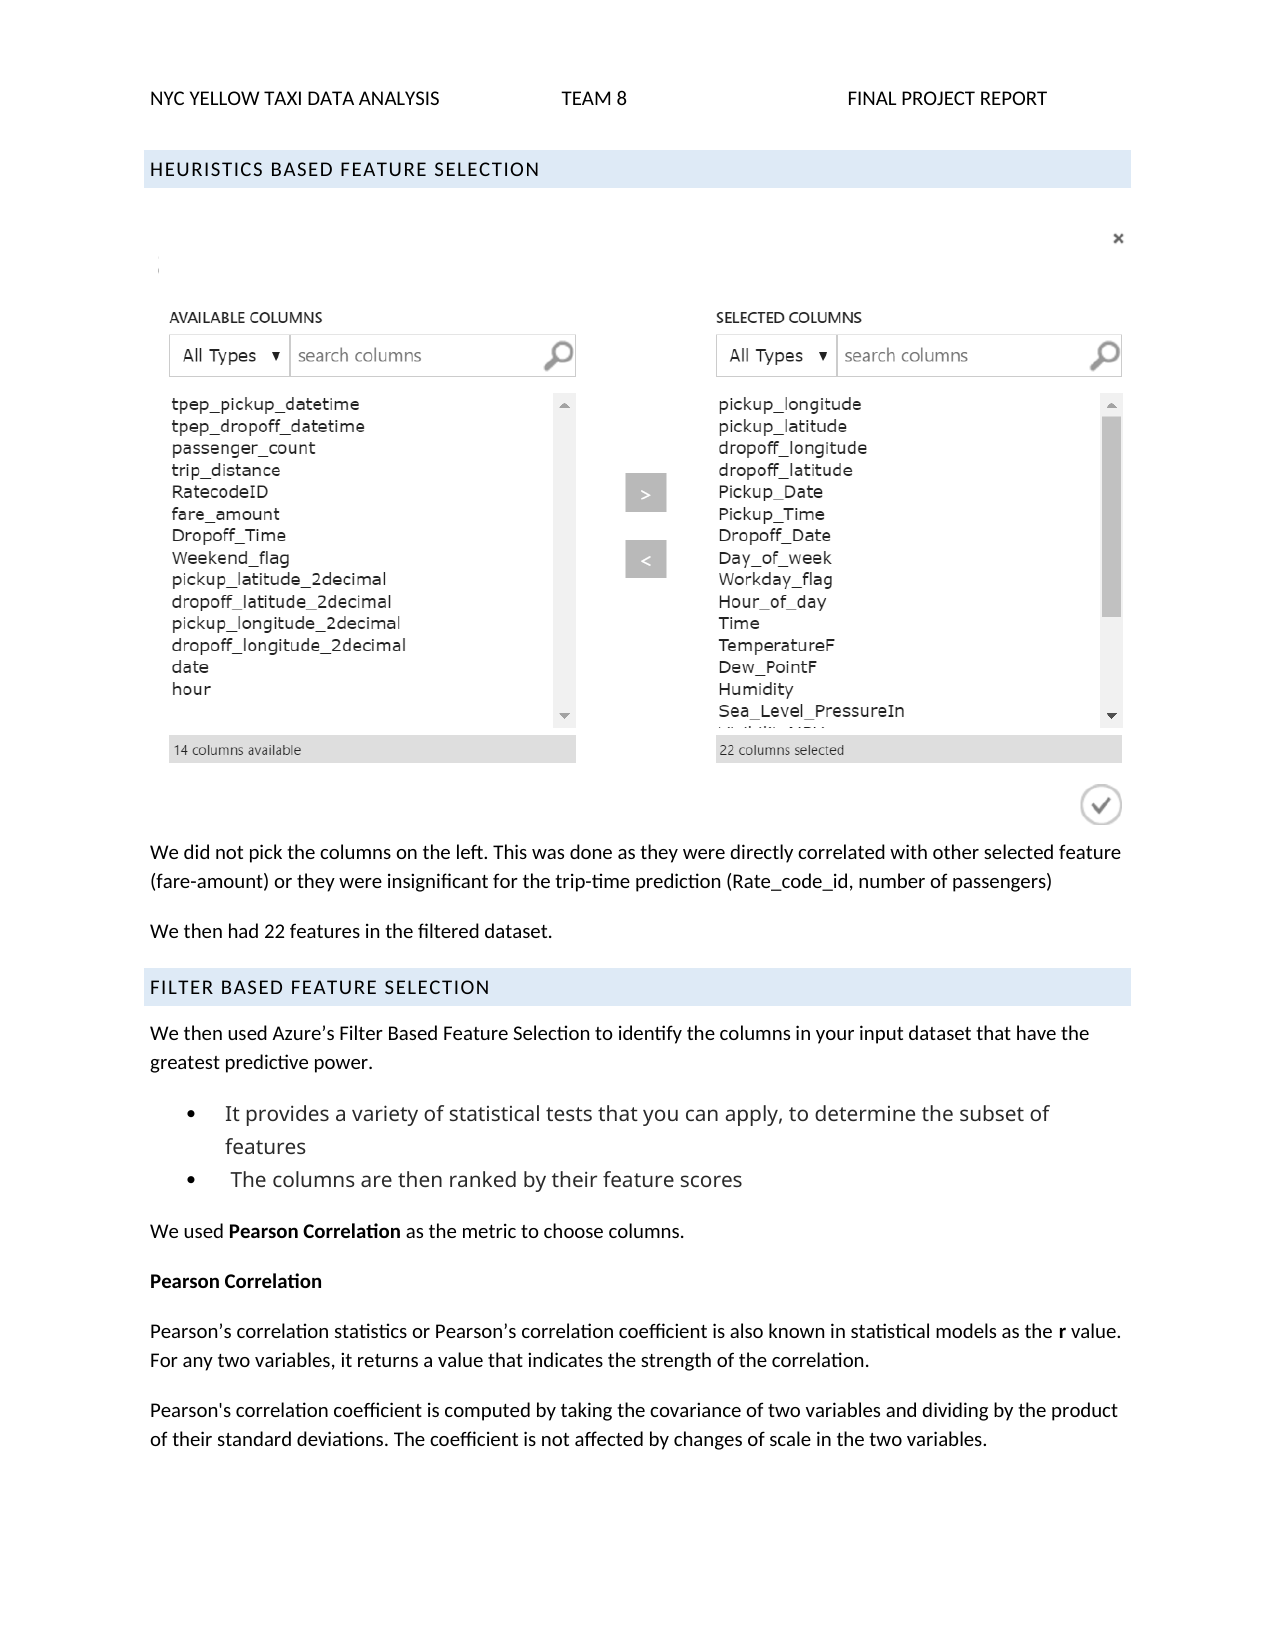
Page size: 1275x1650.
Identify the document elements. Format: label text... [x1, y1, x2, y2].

text Pearson Correlation [150, 1268, 1125, 1294]
list It provides a variety of statistical tests that you can apply, to determine the subset of features [187, 1099, 1125, 1161]
text Pearson's correlation coefficient is computed by taking the covariance of two variables and dividing by the product of their standard deviations. The coefficient is not affected by changes of scale in the two variables. [150, 1397, 1125, 1452]
picture [158, 225, 1130, 825]
text We then had 22 features in the filtered dataset. [150, 918, 1125, 944]
text We used Pearson Correlation as the metric to choose columns. [150, 1218, 1125, 1244]
subtitle Filter Based Feature Selection [150, 975, 1125, 1000]
list The columns are then ranked by their feature scores [187, 1165, 1125, 1193]
text Pearson’s correlation statistics or Pearson’s correlation coefficient is also known in statistical models as the r value. For any two variables, it returns a value that indicates the strength of the correlation. [150, 1318, 1125, 1373]
subtitle HEURISTICS BASED FEATURE SELECTION [150, 156, 1125, 182]
text We then used Azure’s Filter Based Feature Selection to identify the columns in your input dataset that have the greatest predictive power. [150, 1020, 1125, 1075]
